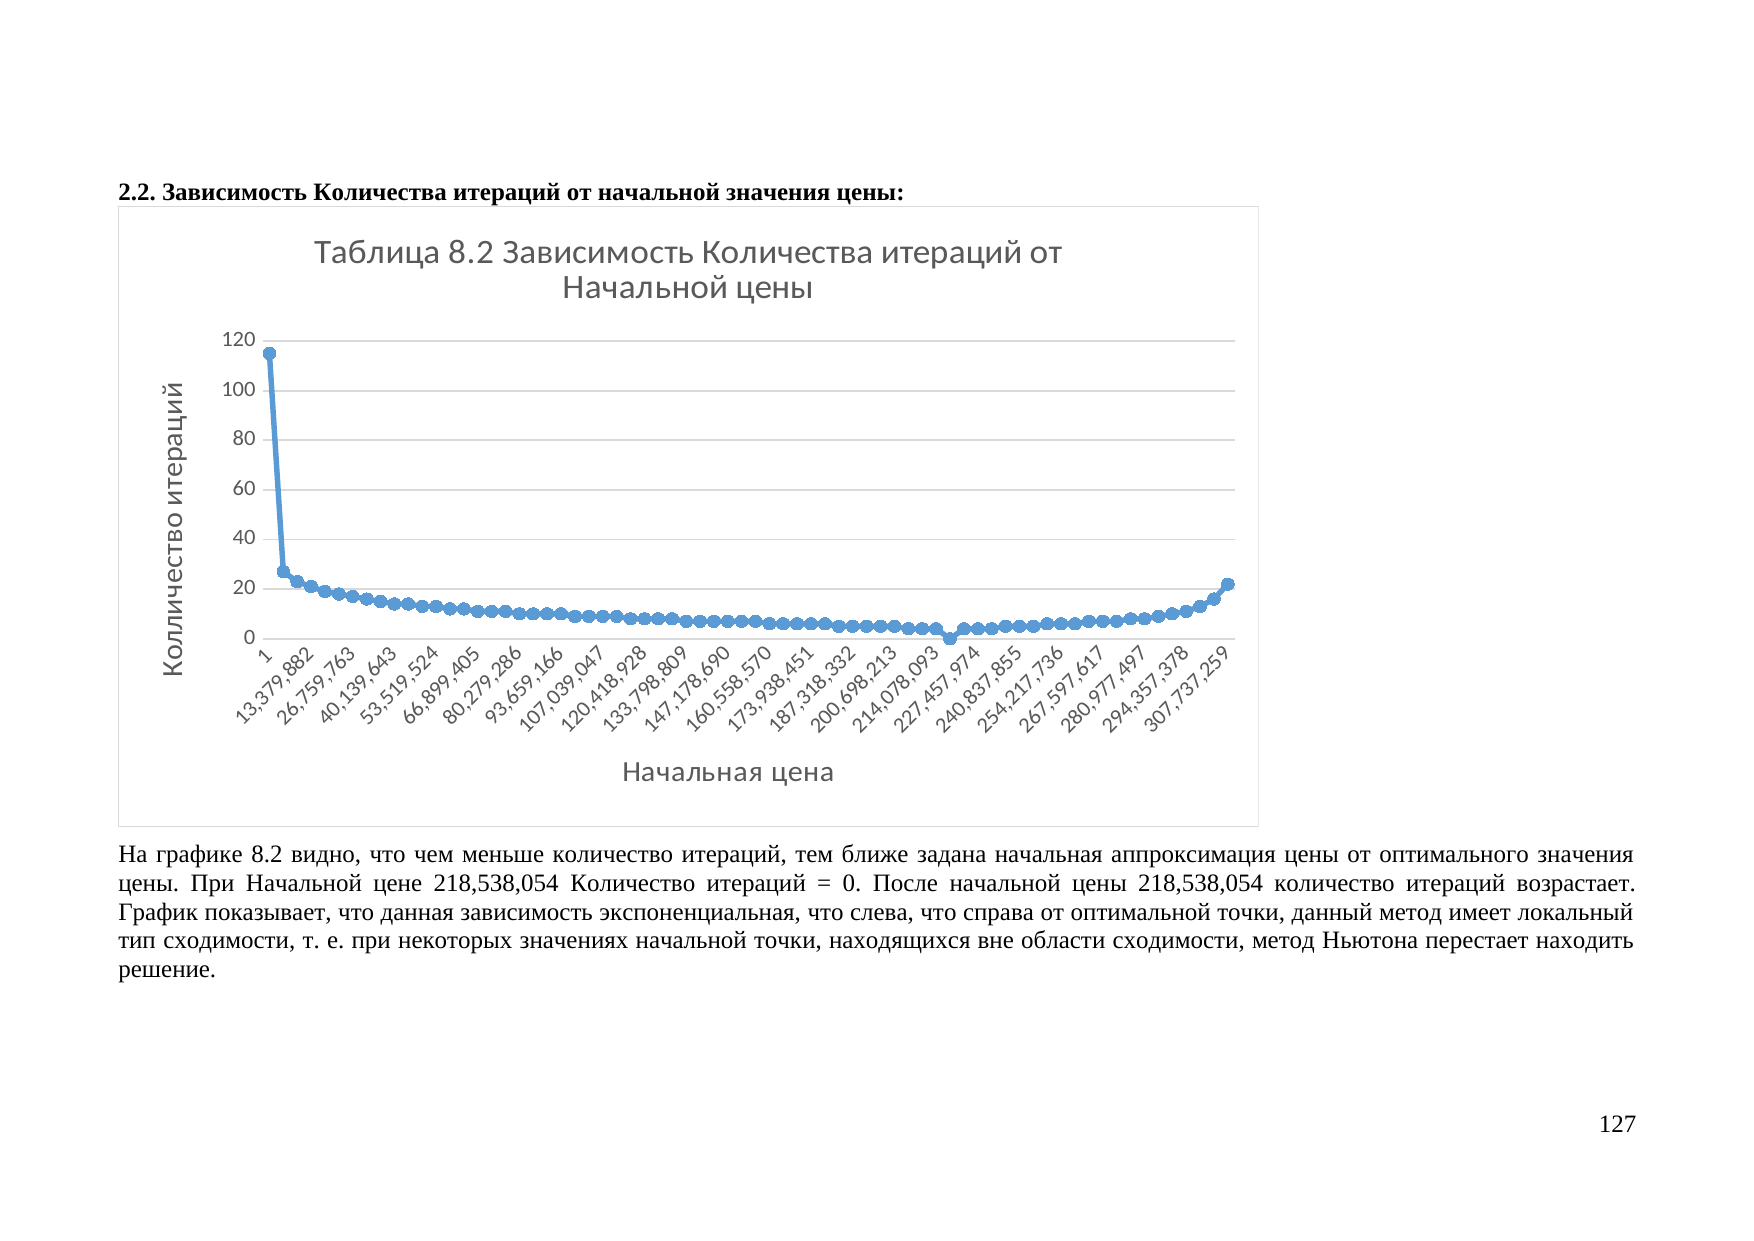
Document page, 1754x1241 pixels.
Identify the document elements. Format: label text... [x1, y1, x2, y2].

subtitle 2.2. Зависимость Количества итераций от начальной значения цены: [118, 177, 1636, 206]
text На графике 8.2 видно, что чем меньше количество итераций, тем ближе задана начальная аппроксимация цены от оптимального значения цены. При Начальной цене 218,538,054 Количество итераций = 0. После начальной цены 218,538,054 количество итераций возрастает. График показывает, что данная зависимость экспоненциальная, что слева, что справа от оптимальной точки, данный метод имеет локальный тип сходимости, т. е. при некоторых значениях начальной точки, находящихся вне области сходимости, метод Ньютона перестает находить решение. [118, 839, 1636, 983]
